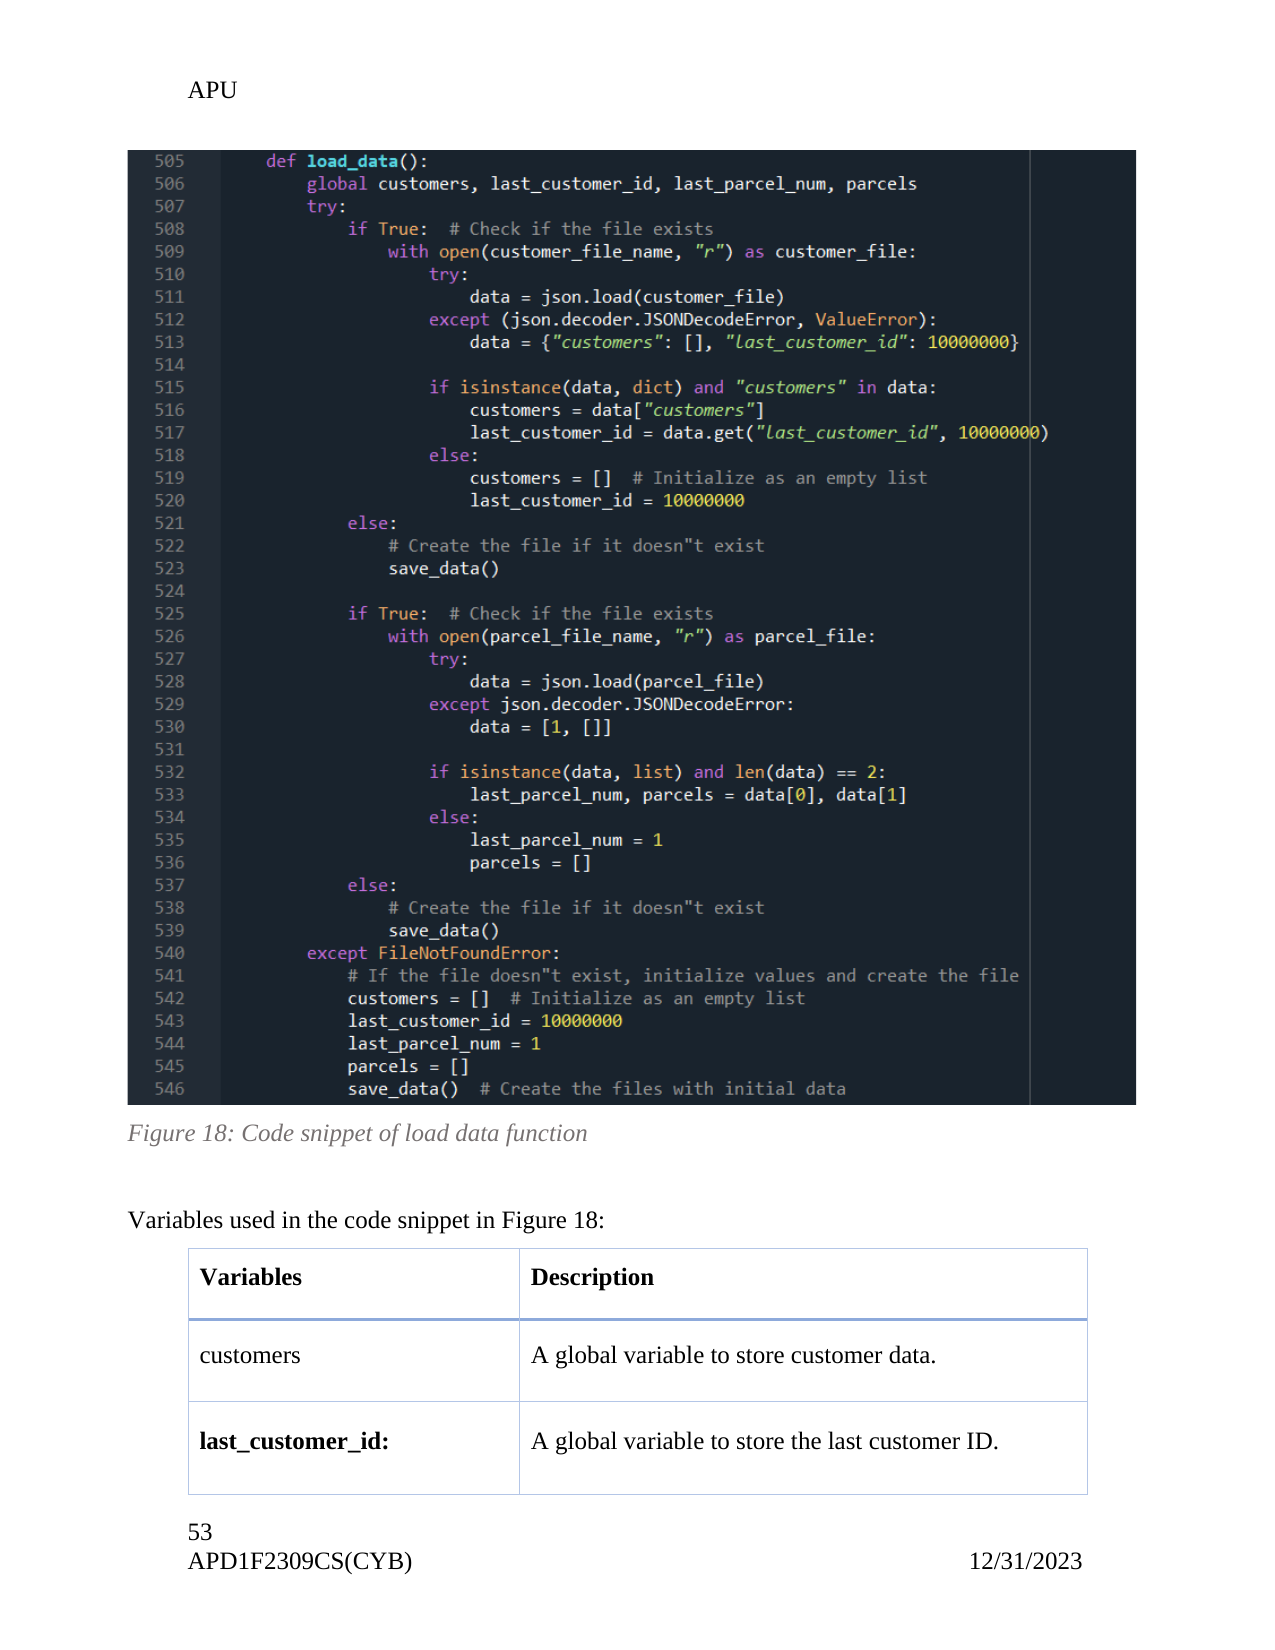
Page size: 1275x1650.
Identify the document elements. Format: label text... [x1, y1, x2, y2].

table_cell customers [189, 1321, 519, 1401]
table_cell A global variable to store customer data. [520, 1321, 1087, 1401]
table_cell A global variable to store the last customer ID. [520, 1402, 1087, 1494]
text Variables used in the code snippet in Figure 18: [127, 1205, 1087, 1233]
text Figure 18: Code snippet of load data function [127, 1105, 1087, 1147]
table_cell last_customer_id: [189, 1402, 519, 1494]
picture [127, 150, 1137, 1105]
table_header Variables [189, 1249, 519, 1318]
table_header Description [520, 1249, 1087, 1318]
